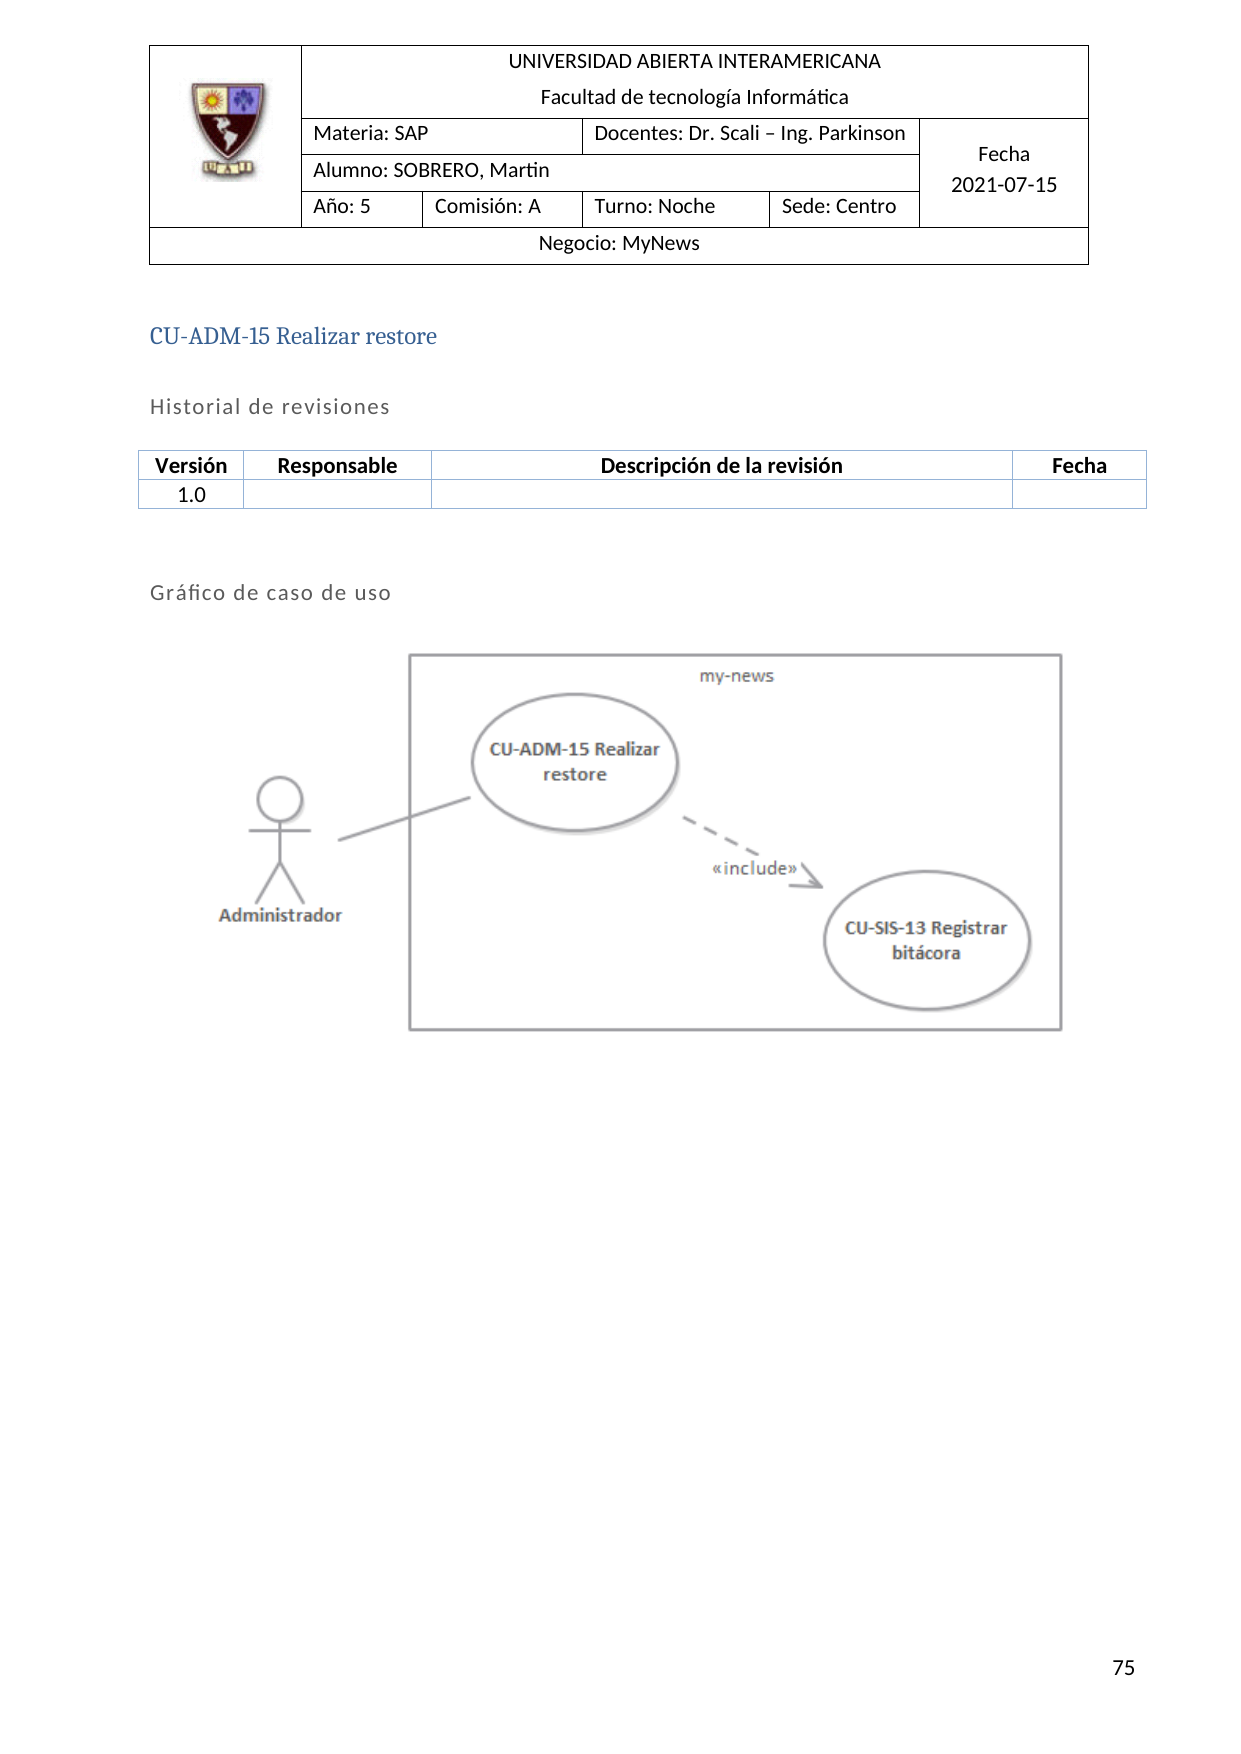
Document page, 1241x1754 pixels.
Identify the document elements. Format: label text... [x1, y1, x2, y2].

table_cell 1.0 [139, 480, 243, 508]
subtitle Gráfico de caso de uso [150, 578, 1135, 607]
subtitle CU-ADM-15 Realizar restore [150, 322, 1135, 351]
table_header Versión [139, 451, 243, 479]
picture [216, 635, 1069, 1041]
picture [177, 74, 278, 187]
table_cell [1013, 480, 1146, 508]
table_header Descripción de la revisión [432, 451, 1012, 479]
table_cell [244, 480, 431, 508]
subtitle Historial de revisiones [150, 392, 1135, 421]
table_header Fecha [1013, 451, 1146, 479]
table_header Responsable [244, 451, 431, 479]
table_cell [432, 480, 1012, 508]
